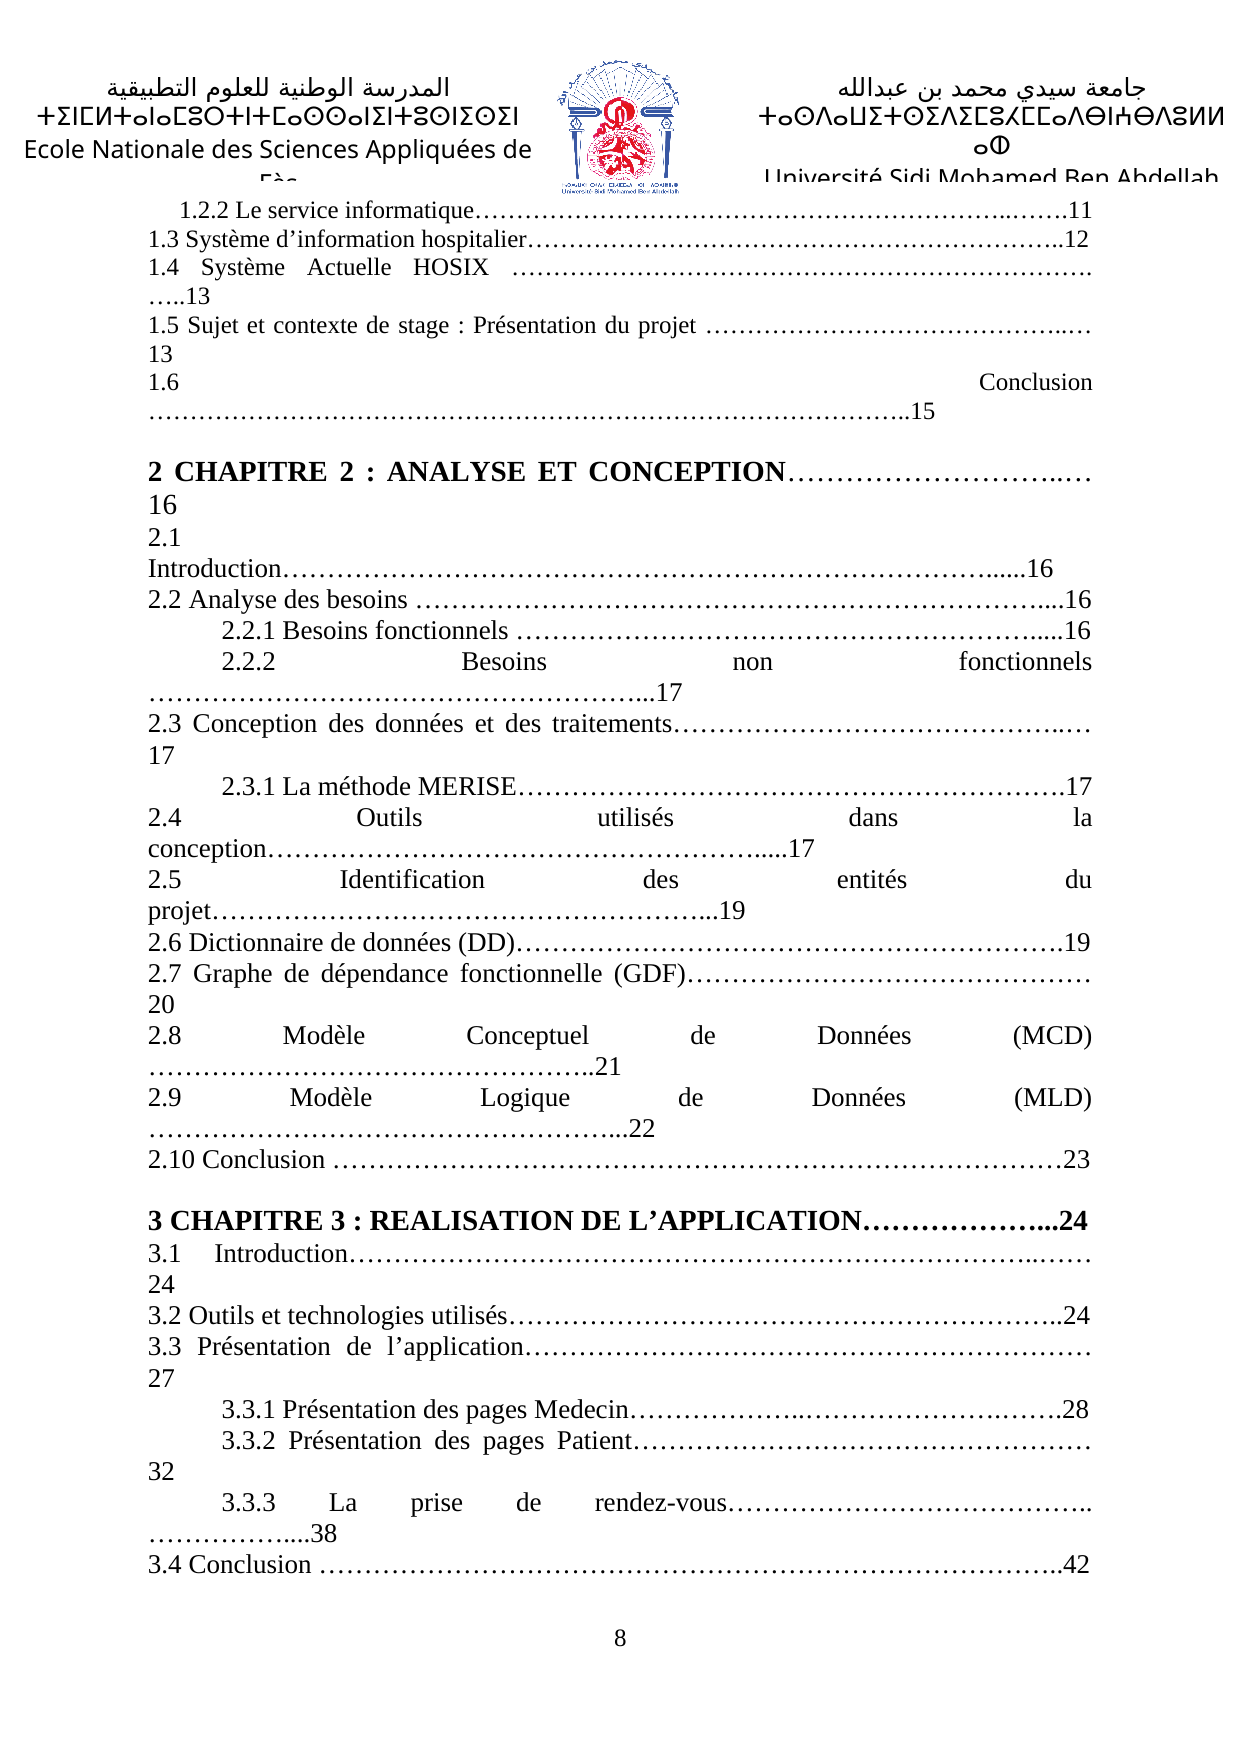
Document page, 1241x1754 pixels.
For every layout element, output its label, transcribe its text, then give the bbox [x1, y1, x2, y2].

text 2.8 Modèle Conceptuel de Données (MCD)…………………………………………..21 [148, 1019, 1093, 1081]
text 2.2.1 Besoins fonctionnels ………………………………………………….....16 [148, 614, 1093, 645]
text 2.5 Identification des entités du projet………………………………………………...19 [148, 863, 1093, 926]
text 1.5 Sujet et contexte de stage : Présentation du projet ……………………………………..…13 [148, 310, 1093, 367]
text 1.6 Conclusion ………………………………………………………………………………..15 [148, 367, 1093, 425]
text 3.4 Conclusion ………………………………………………………………………..42 [148, 1548, 1093, 1580]
text 3.3 Présentation de l’application………………………………………………………27 [148, 1331, 1093, 1393]
text 3.3.1 Présentation des pages Medecin………………..………………….…….28 [148, 1393, 1093, 1424]
text 2.1 Introduction……………………………………………………………………......16 [148, 521, 1093, 583]
text 1.4 Système Actuelle HOSIX …………………………………………………………….…..13 [148, 252, 1093, 310]
picture [555, 59, 686, 195]
text 2.9 Modèle Logique de Données (MLD)……………………………………………...22 [148, 1081, 1093, 1144]
text 3.3.2 Présentation des pages Patient……………………………………………32 [148, 1424, 1093, 1486]
text 2.2 Analyse des besoins ……………………………………………………………....16 [148, 583, 1093, 614]
text 2.10 Conclusion ………………………………………………………………………23 [148, 1144, 1093, 1175]
text 2.7 Graphe de dépendance fonctionnelle (GDF)………………………………………20 [148, 957, 1093, 1019]
text 3 CHAPITRE 3 : REALISATION DE L’APPLICATION………………...24 [148, 1203, 1093, 1237]
text 2.4 Outils utilisés dans la conception……………………………………………….....17 [148, 801, 1093, 863]
text 3.1 Introduction…………………………………………………………………..……24 [148, 1237, 1093, 1299]
text 2.2.2 Besoins non fonctionnels ………………………………………………...17 [148, 645, 1093, 708]
text 1.3 Système d’information hospitalier………………………………………………………..12 [148, 224, 1093, 252]
text 2.3 Conception des données et des traitements……………………………………..…17 [148, 708, 1093, 770]
text 3.3.3 La prise de rendez-vous…………………………………..……………....38 [148, 1486, 1093, 1548]
text 1.2.2 Le service informatique………………………………………………………..…….11 [148, 195, 1093, 224]
text 2 CHAPITRE 2 : ANALYSE ET CONCEPTION………………………..…16 [148, 454, 1093, 521]
text 2.3.1 La méthode MERISE…………………………………………………….17 [148, 770, 1093, 801]
text 3.2 Outils et technologies utilisés……………………………………………………..24 [148, 1299, 1093, 1331]
text 2.6 Dictionnaire de données (DD)…………………………………………………….19 [148, 926, 1093, 957]
